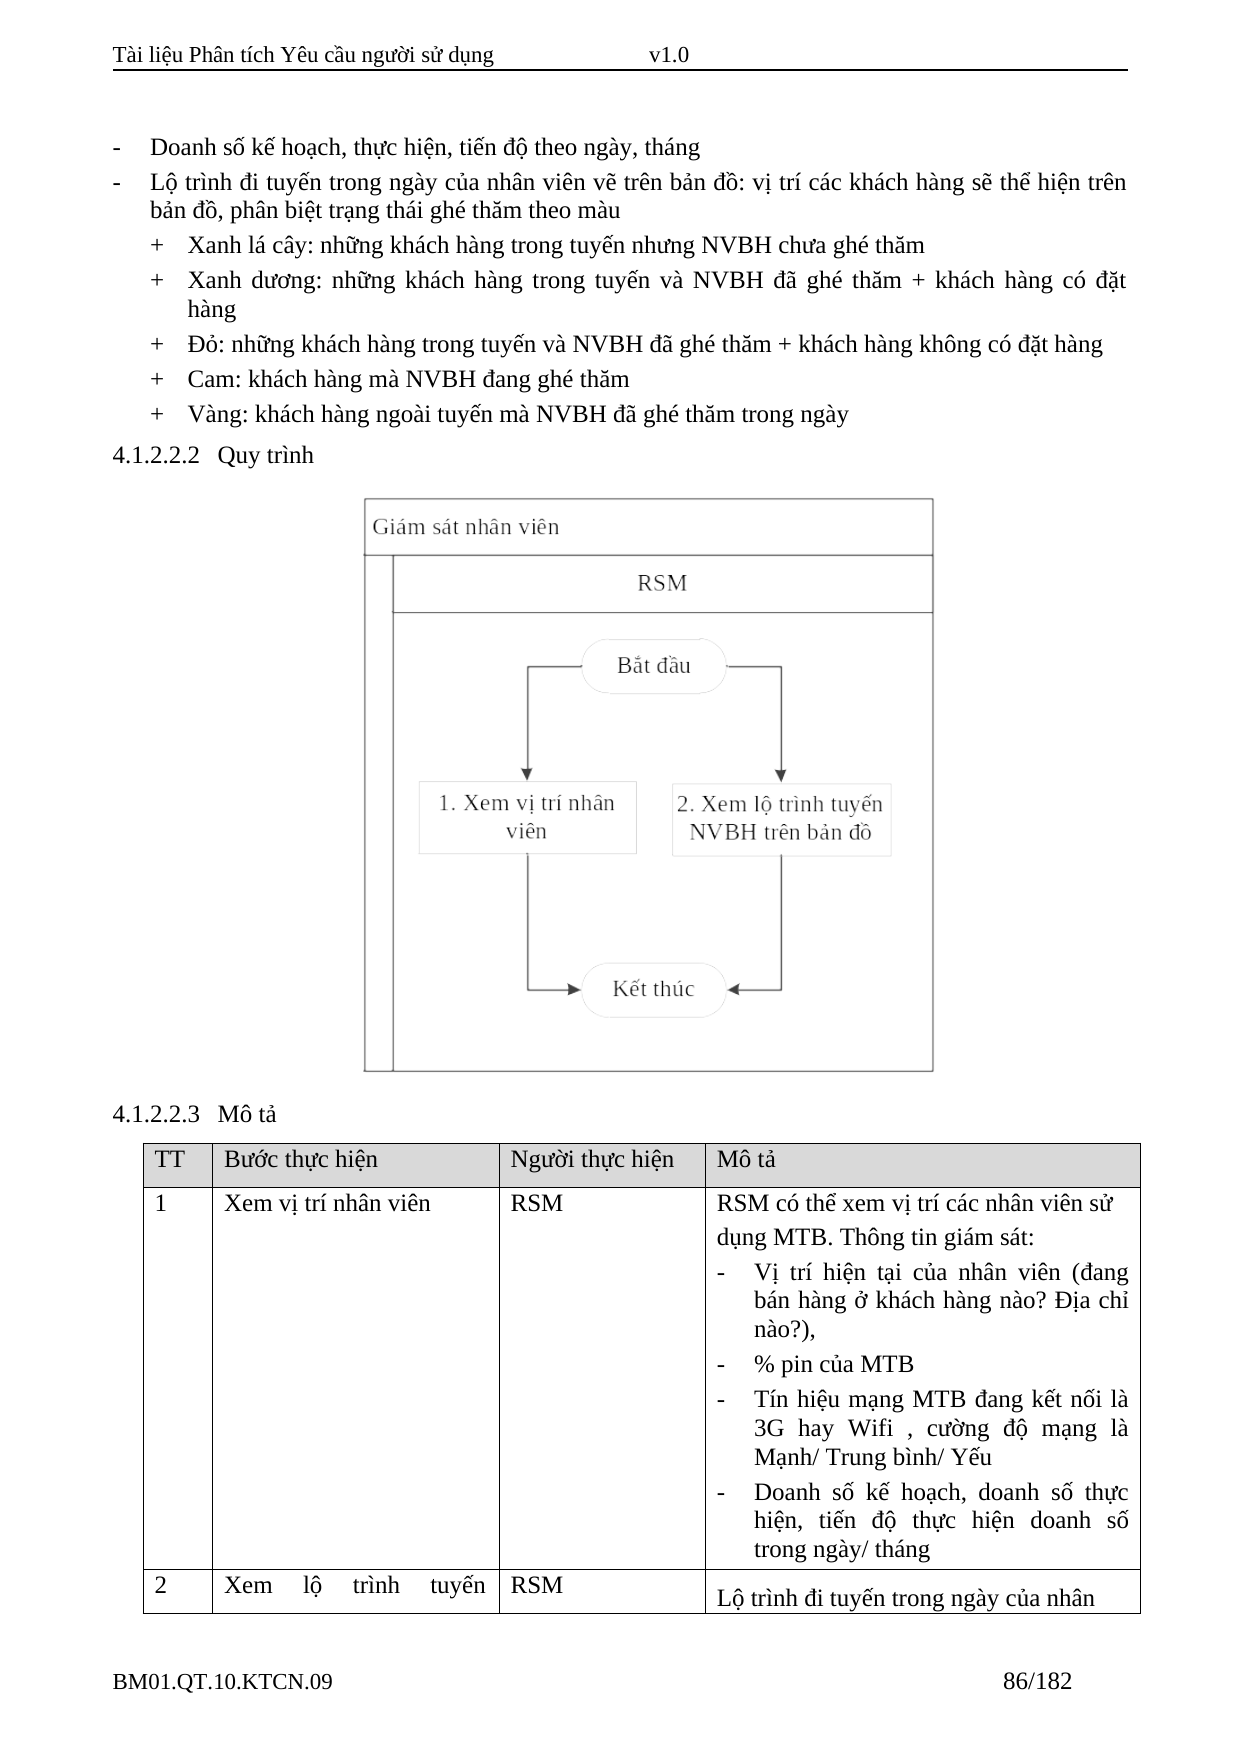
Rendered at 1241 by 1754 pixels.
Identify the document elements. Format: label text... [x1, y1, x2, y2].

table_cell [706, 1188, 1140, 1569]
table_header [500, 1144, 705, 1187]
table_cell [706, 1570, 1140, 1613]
text Xanh dương: những khách hàng trong tuyến và NVBH đã ghé thăm + khách hàng có đặt hàng [150, 265, 1128, 323]
text Đỏ: những khách hàng trong tuyến và NVBH đã ghé thăm + khách hàng không có đặt hàng [150, 329, 1128, 358]
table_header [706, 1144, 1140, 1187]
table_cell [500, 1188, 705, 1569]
text Vàng: khách hàng ngoài tuyến mà NVBH đã ghé thăm trong ngày [150, 399, 1128, 428]
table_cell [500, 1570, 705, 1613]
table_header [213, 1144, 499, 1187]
subtitle Mô tả [112, 1099, 1128, 1128]
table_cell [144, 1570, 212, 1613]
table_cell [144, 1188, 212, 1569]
text Doanh số kế hoạch, thực hiện, tiến độ theo ngày, tháng [112, 132, 1128, 160]
subtitle Quy trình [112, 440, 1128, 469]
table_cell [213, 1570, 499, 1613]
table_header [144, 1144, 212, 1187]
text Lộ trình đi tuyến trong ngày của nhân viên vẽ trên bản đồ: vị trí các khách hàng sẽ thể hiện trên bản đồ, phân biệt trạng thái ghé thăm theo màu [112, 167, 1128, 224]
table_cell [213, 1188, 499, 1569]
text Xanh lá cây: những khách hàng trong tuyến nhưng NVBH chưa ghé thăm [150, 230, 1128, 259]
text Cam: khách hàng mà NVBH đang ghé thăm [150, 364, 1128, 393]
